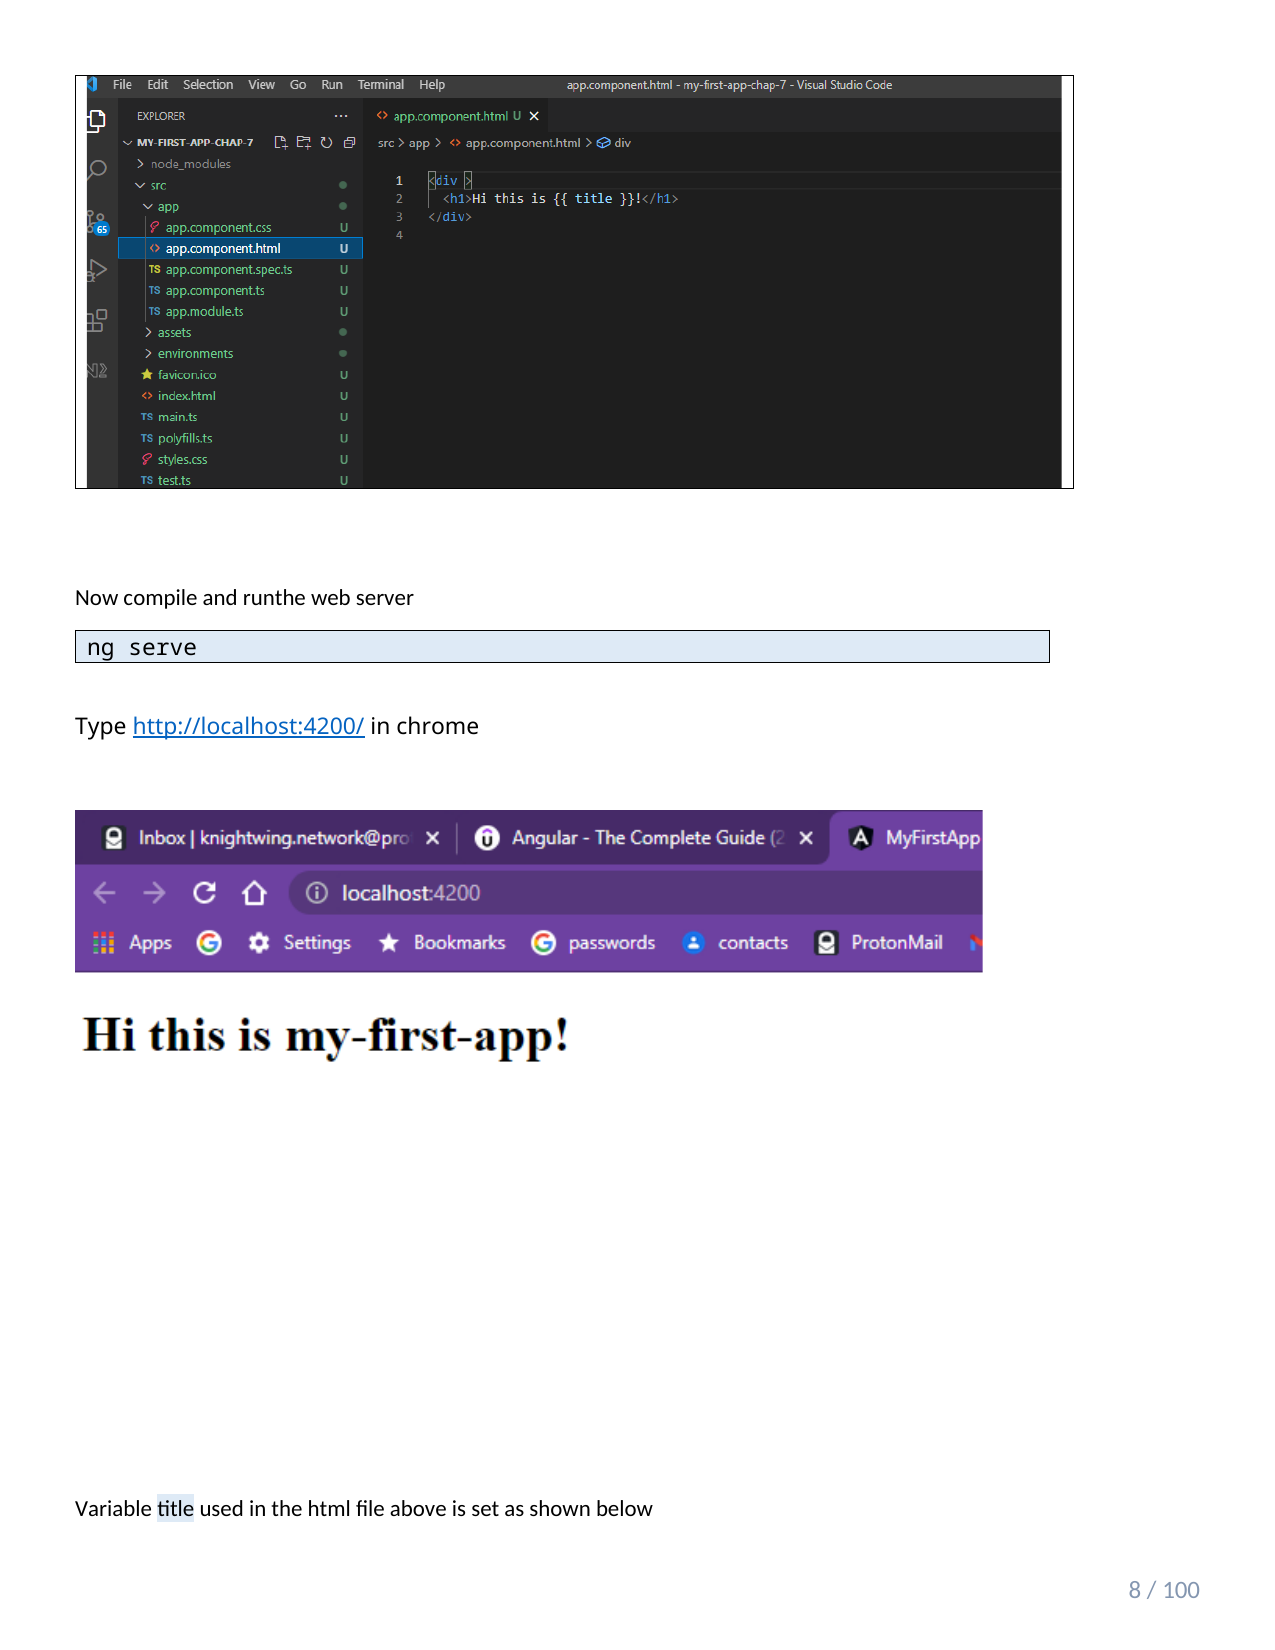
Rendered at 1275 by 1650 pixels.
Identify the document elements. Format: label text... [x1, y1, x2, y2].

text Type http://localhost:4200/ in chrome [75, 710, 1200, 741]
picture [86, 76, 1062, 488]
text Now compile and runthe web server [75, 583, 1200, 611]
table_header ng serve [76, 631, 1049, 662]
picture [75, 810, 983, 1381]
table_cell [1062, 76, 1073, 488]
table_cell [76, 76, 86, 488]
text Variable title used in the html file above is set as shown below [194, 1494, 1200, 1522]
